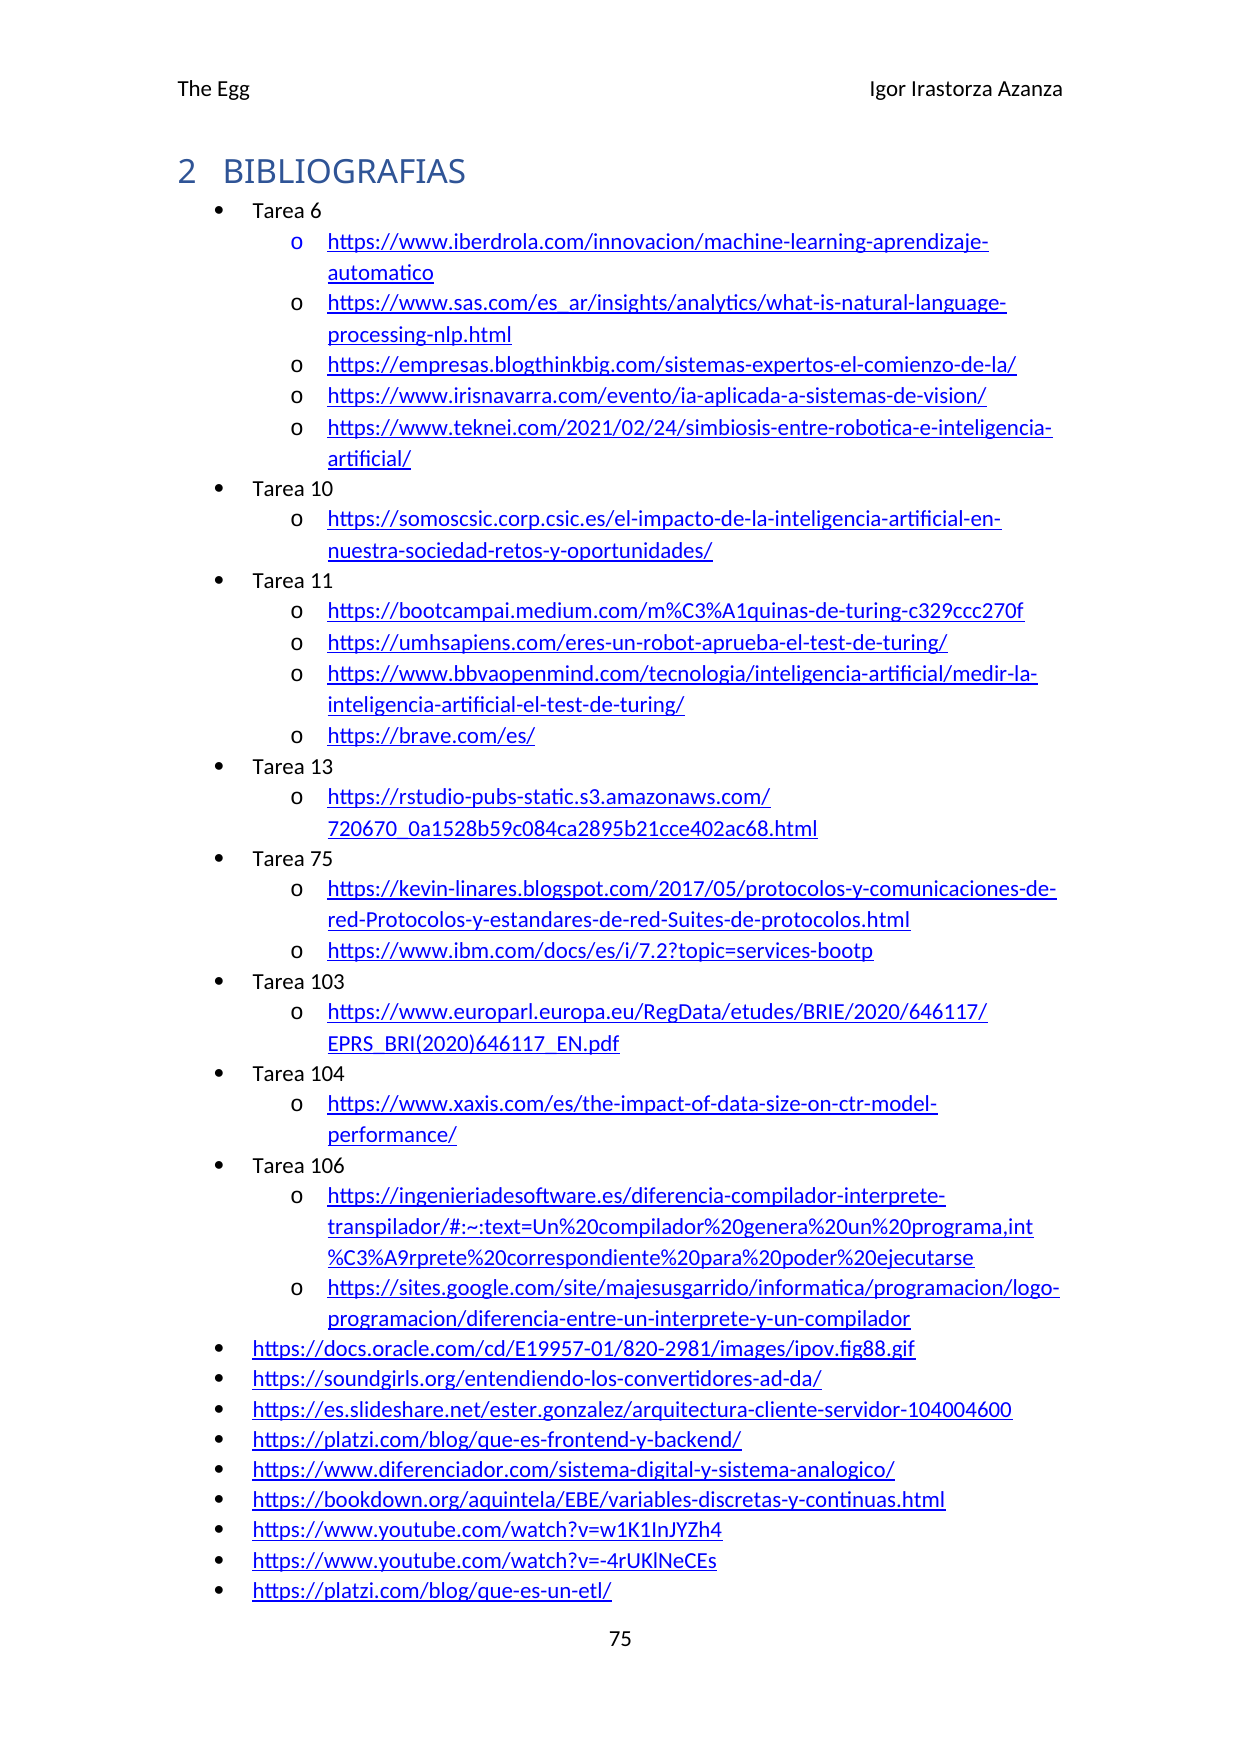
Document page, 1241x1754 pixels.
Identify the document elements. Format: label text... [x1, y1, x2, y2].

list https://soundgirls.org/entendiendo-los-convertidores-ad-da/ [215, 1364, 1063, 1393]
list https://www.sas.com/es_ar/insights/analytics/what-is-natural-language-processing-nlp.html [290, 288, 1063, 348]
list Tarea 75 [215, 844, 1063, 872]
list https://sites.google.com/site/majesusgarrido/informatica/programacion/logo-programacion/diferencia-entre-un-interprete-y-un-compilador [290, 1273, 1063, 1332]
list https://platzi.com/blog/que-es-frontend-y-backend/ [215, 1425, 1063, 1453]
list https://www.ibm.com/docs/es/i/7.2?topic=services-bootp [290, 936, 1063, 965]
list https://kevin-linares.blogspot.com/2017/05/protocolos-y-comunicaciones-de-red-Protocolos-y-estandares-de-red-Suites-de-protocolos.html [290, 874, 1063, 934]
list Tarea 10 [215, 474, 1063, 502]
list Tarea 103 [215, 967, 1063, 995]
list https://www.iberdrola.com/innovacion/machine-learning-aprendizaje-automatico [290, 227, 1063, 286]
list https://brave.com/es/ [290, 721, 1063, 750]
list https://ingenieriadesoftware.es/diferencia-compilador-interprete-transpilador/#:~:text=Un%20compilador%20genera%20un%20programa,int%C3%A9rprete%20correspondiente%20para%20poder%20ejecutarse [290, 1181, 1063, 1271]
list https://umhsapiens.com/eres-un-robot-aprueba-el-test-de-turing/ [290, 628, 1063, 657]
list https://somoscsic.corp.csic.es/el-impacto-de-la-inteligencia-artificial-en-nuestra-sociedad-retos-y-oportunidades/ [290, 504, 1063, 564]
list https://www.diferenciador.com/sistema-digital-y-sistema-analogico/ [215, 1455, 1063, 1483]
list Tarea 11 [215, 566, 1063, 594]
list https://www.youtube.com/watch?v=-4rUKlNeCEs [215, 1546, 1063, 1574]
list https://bootcampai.medium.com/m%C3%A1quinas-de-turing-c329ccc270f [290, 596, 1063, 626]
list https://www.teknei.com/2021/02/24/simbiosis-entre-robotica-e-inteligencia-artificial/ [290, 413, 1063, 472]
list https://docs.oracle.com/cd/E19957-01/820-2981/images/ipov.fig88.gif [215, 1334, 1063, 1362]
list https://www.europarl.europa.eu/RegData/etudes/BRIE/2020/646117/EPRS_BRI(2020)646117_EN.pdf [290, 997, 1063, 1057]
list https://www.youtube.com/watch?v=w1K1InJYZh4 [215, 1516, 1063, 1544]
list https://www.xaxis.com/es/the-impact-of-data-size-on-ctr-model-performance/ [290, 1089, 1063, 1149]
list Tarea 6 [215, 197, 1063, 224]
list https://platzi.com/blog/que-es-un-etl/ [215, 1576, 1063, 1604]
list https://www.bbvaopenmind.com/tecnologia/inteligencia-artificial/medir-la-inteligencia-artificial-el-test-de-turing/ [290, 659, 1063, 719]
list Tarea 104 [215, 1059, 1063, 1087]
list https://empresas.blogthinkbig.com/sistemas-expertos-el-comienzo-de-la/ [290, 350, 1063, 379]
list Tarea 13 [215, 752, 1063, 780]
list Tarea 106 [215, 1151, 1063, 1179]
subtitle BIBLIOGRAFIAS [177, 148, 1063, 193]
list https://www.irisnavarra.com/evento/ia-aplicada-a-sistemas-de-vision/ [290, 381, 1063, 411]
list https://bookdown.org/aquintela/EBE/variables-discretas-y-continuas.html [215, 1485, 1063, 1513]
list https://es.slideshare.net/ester.gonzalez/arquitectura-cliente-servidor-104004600 [215, 1395, 1063, 1423]
list https://rstudio-pubs-static.s3.amazonaws.com/720670_0a1528b59c084ca2895b21cce402ac68.html [290, 782, 1063, 842]
